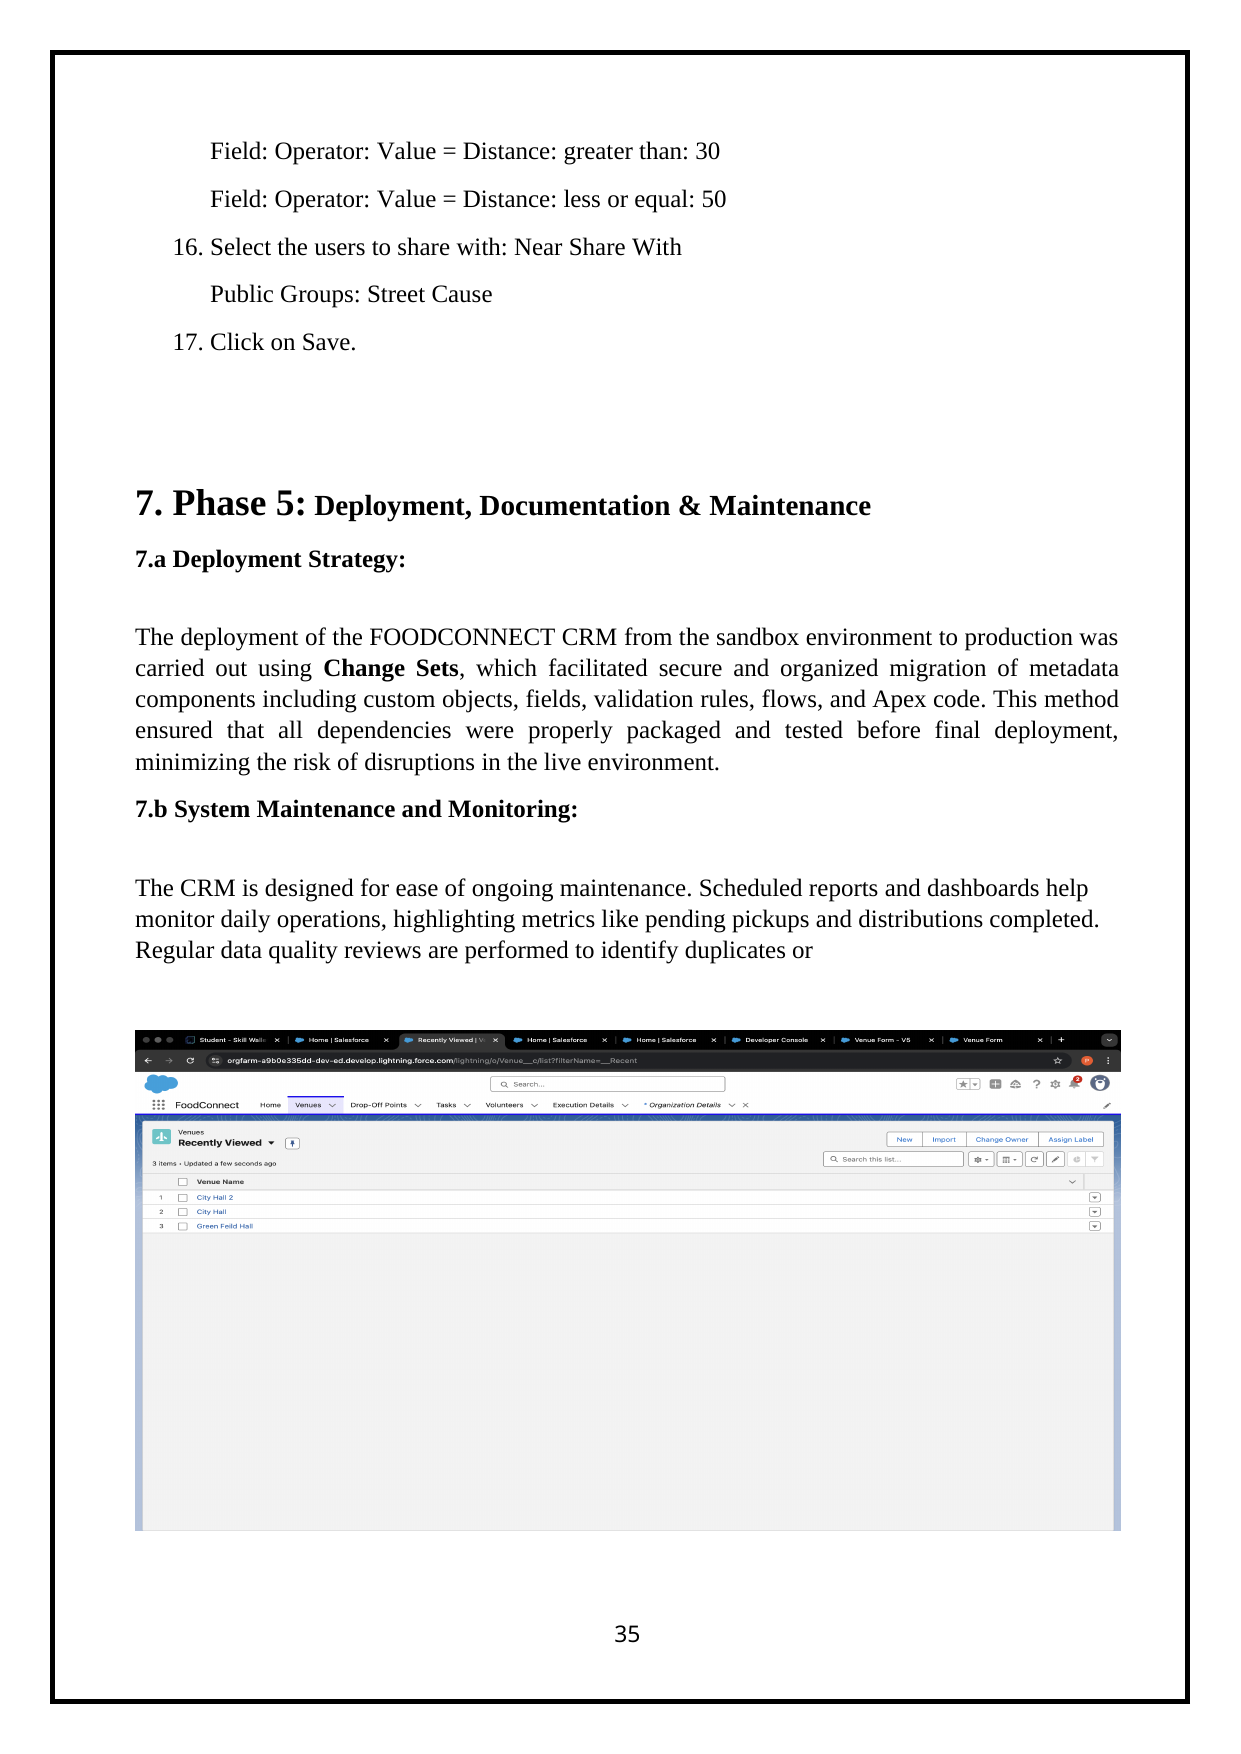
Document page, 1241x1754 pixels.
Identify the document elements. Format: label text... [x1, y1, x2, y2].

text Field: Operator: Value = Distance: greater than: 30 [135, 136, 1120, 165]
list Click on Save. [172, 327, 1120, 356]
text Public Groups: Street Cause [135, 279, 1120, 308]
text 7.b System Maintenance and Monitoring: [135, 794, 1120, 823]
text 7. Phase 5: Deployment, Documentation & Maintenance [135, 480, 1120, 523]
text The deployment of the FOODCONNECT CRM from the sandbox environment to production was carried out using Change Sets, which facilitated secure and organized migration of metadata components including custom objects, fields, validation rules, flows, and Apex code. This method ensured that all dependencies were properly packaged and tested before final deployment, minimizing the risk of disruptions in the live environment. [135, 591, 1120, 775]
text 7.a Deployment Strategy: [135, 544, 1120, 572]
text The CRM is designed for ease of ongoing maintenance. Scheduled reports and dashboards help monitor daily operations, highlighting metrics like pending pickups and distributions completed. Regular data quality reviews are performed to identify duplicates or [135, 842, 1120, 964]
text Field: Operator: Value = Distance: less or equal: 50 [135, 184, 1120, 213]
list Select the users to share with: Near Share With [172, 232, 1120, 260]
picture [135, 1030, 1121, 1531]
